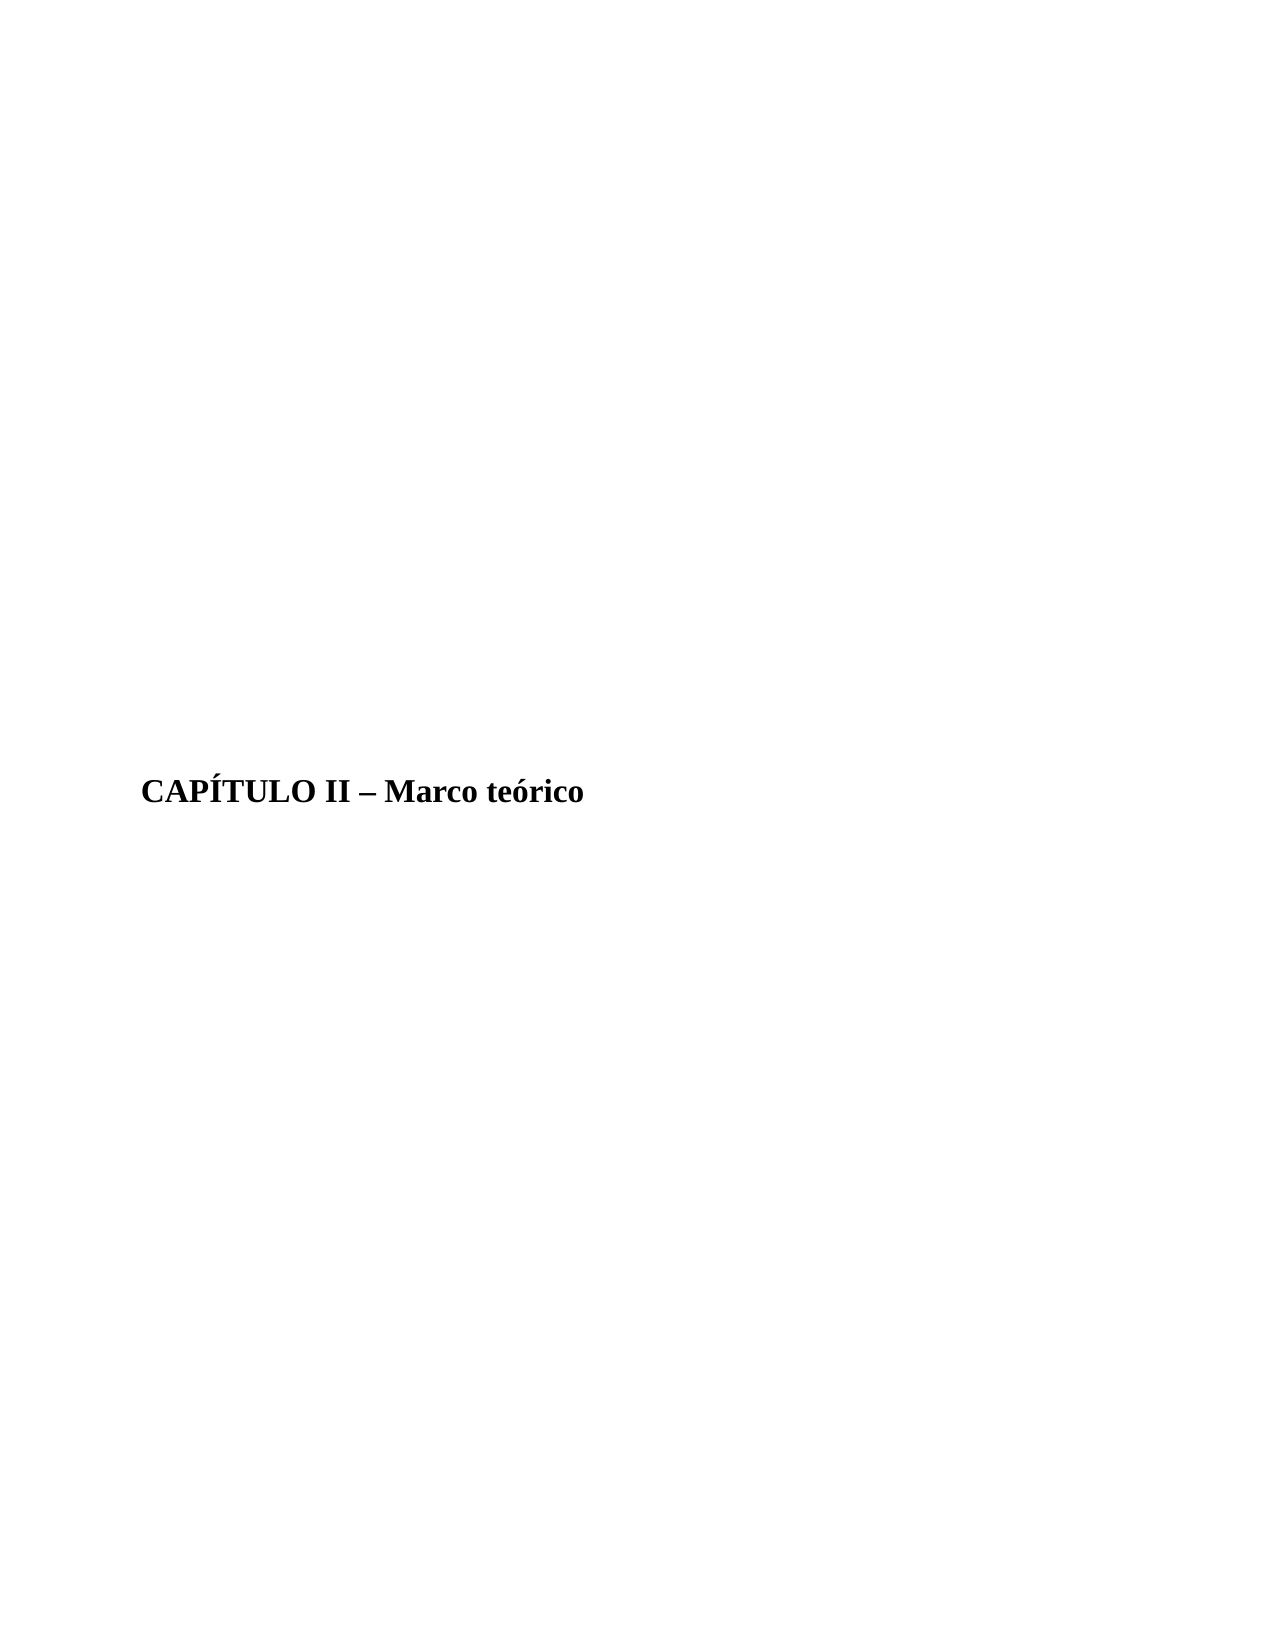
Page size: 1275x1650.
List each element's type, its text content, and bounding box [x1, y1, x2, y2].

list CAPÍTULO II – Marco teórico [103, 772, 1172, 810]
